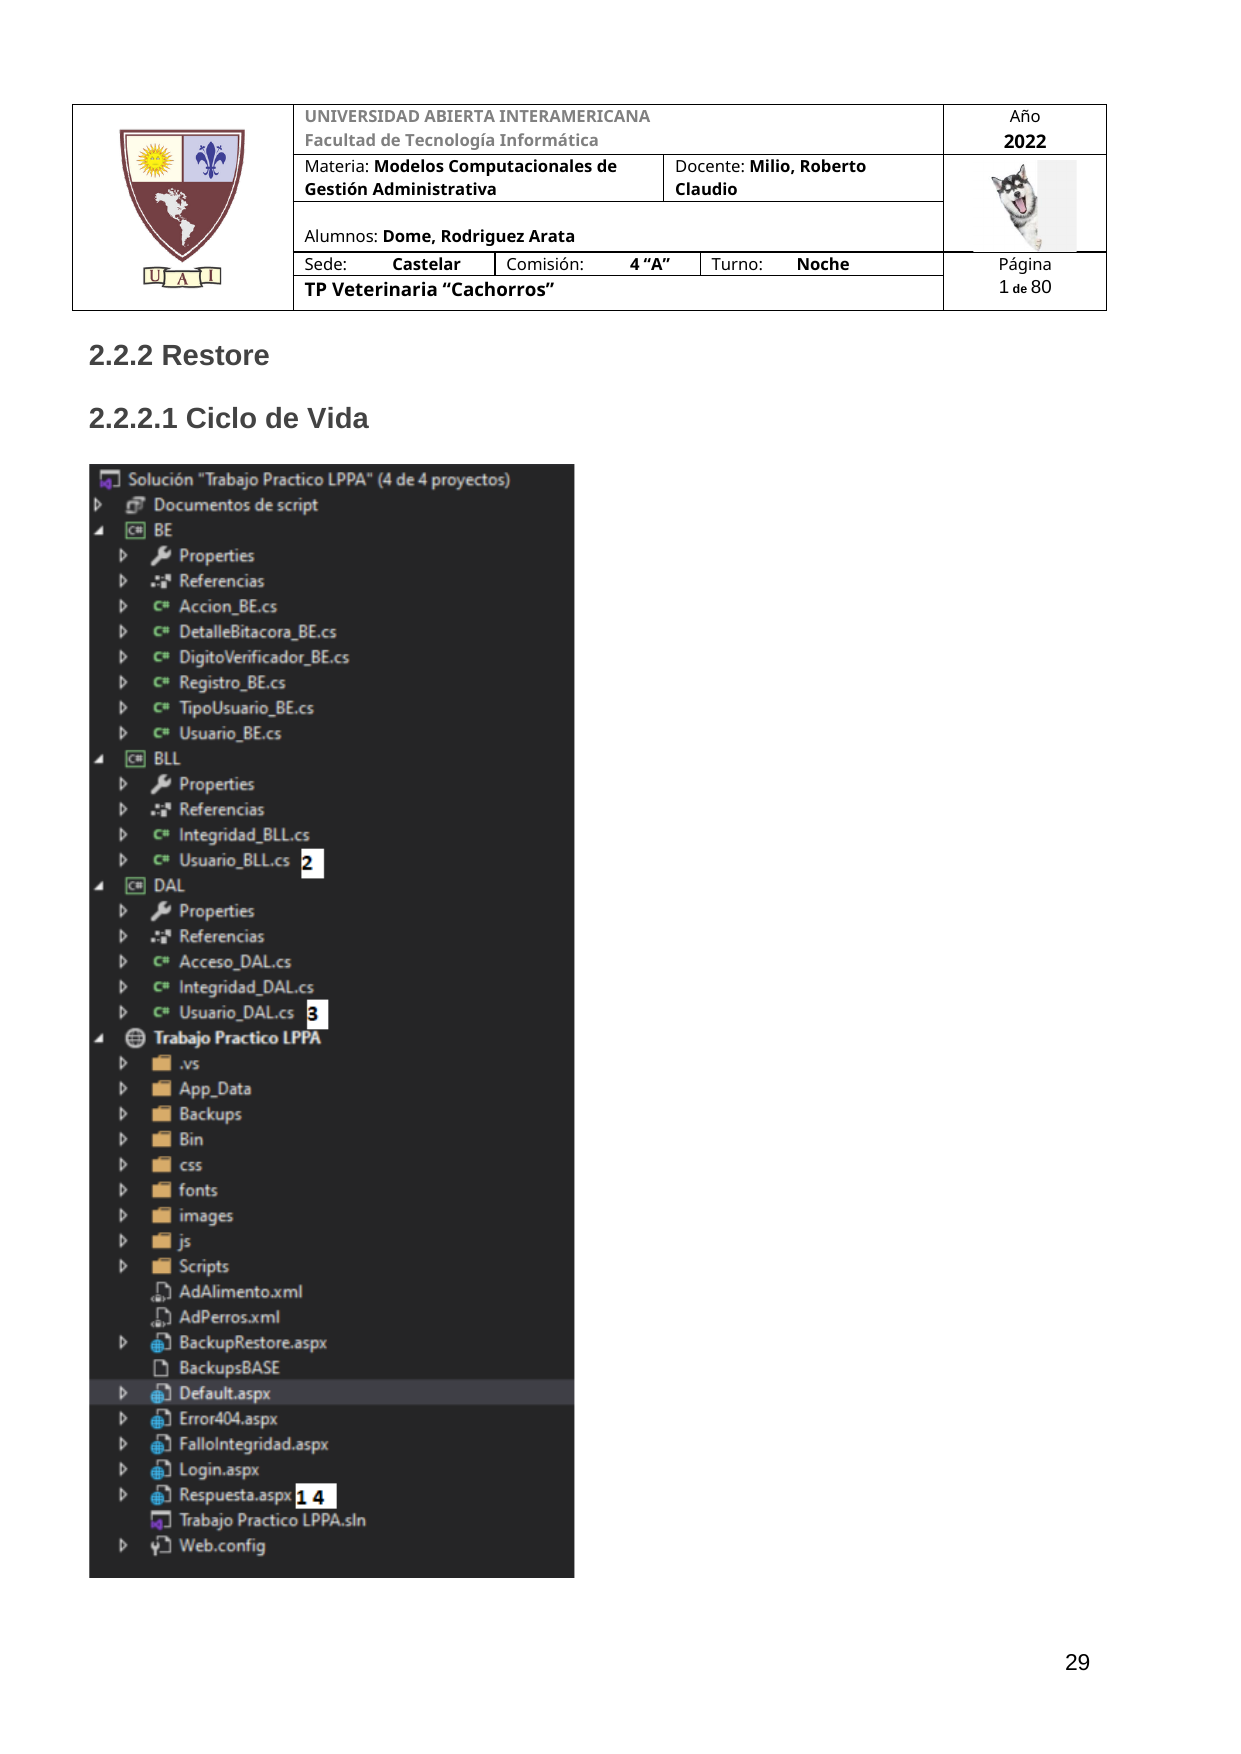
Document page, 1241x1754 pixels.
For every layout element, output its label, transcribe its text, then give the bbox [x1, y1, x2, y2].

subtitle 2.2.2.1 Ciclo de Vida [88, 401, 1090, 435]
picture [973, 160, 1077, 252]
picture [88, 464, 576, 1578]
subtitle 2.2.2 Restore [88, 338, 1090, 371]
picture [117, 125, 249, 291]
